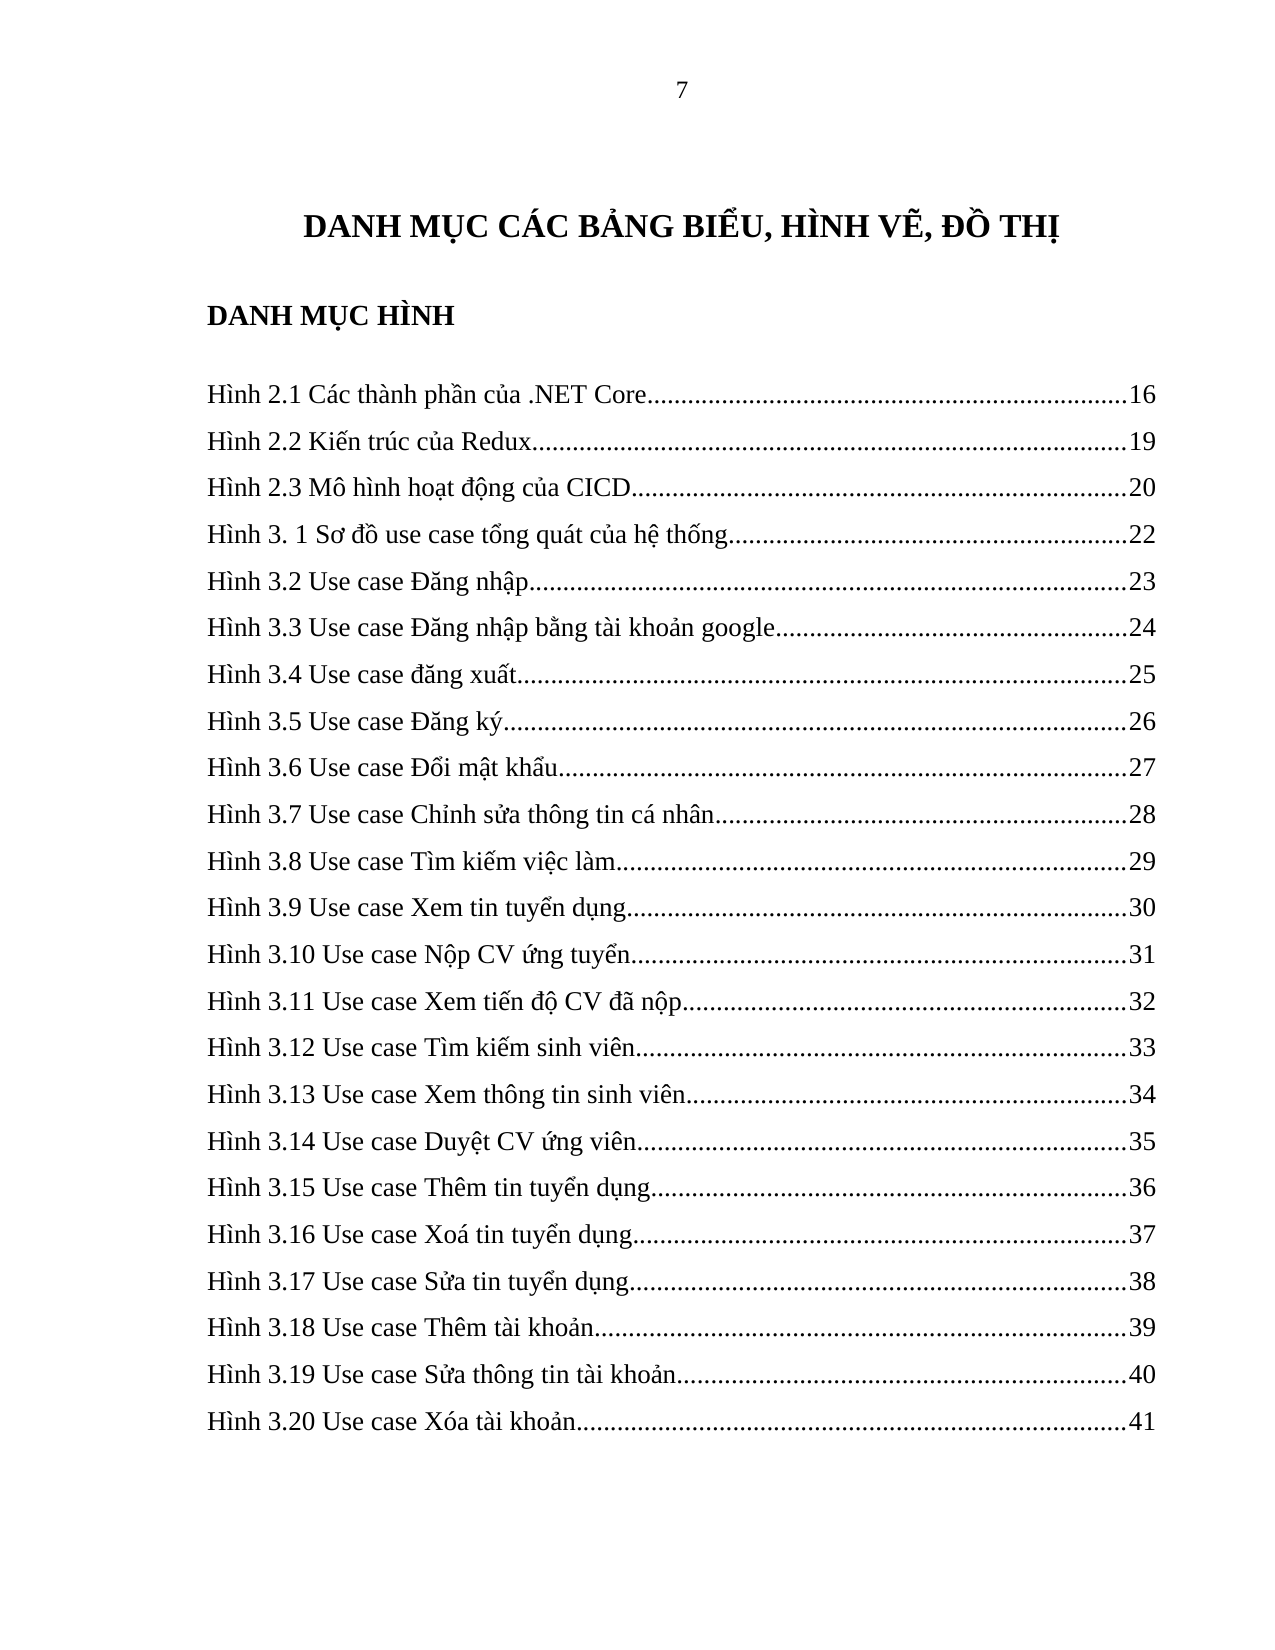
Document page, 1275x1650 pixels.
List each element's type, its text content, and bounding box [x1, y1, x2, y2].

text Hình 3.2 Use case Đăng nhập 23 [207, 565, 1157, 596]
text Hình 3.9 Use case Xem tin tuyển dụng 30 [207, 891, 1157, 922]
text DANH MỤC HÌNH [207, 298, 1157, 331]
text Hình 2.1 Các thành phần của .NET Core 16 [207, 378, 1157, 409]
text Hình 3. 1 Sơ đồ use case tổng quát của hệ thống 22 [207, 518, 1157, 549]
text Hình 3.14 Use case Duyệt CV ứng viên 35 [207, 1125, 1157, 1156]
text Hình 3.13 Use case Xem thông tin sinh viên 34 [207, 1078, 1157, 1109]
text Hình 2.2 Kiến trúc của Redux 19 [207, 425, 1157, 456]
text Hình 3.3 Use case Đăng nhập bằng tài khoản google 24 [207, 611, 1157, 642]
text Hình 3.4 Use case đăng xuất 25 [207, 658, 1157, 689]
text Hình 3.15 Use case Thêm tin tuyển dụng 36 [207, 1171, 1157, 1202]
text Hình 3.5 Use case Đăng ký 26 [207, 705, 1157, 736]
text DANH MỤC CÁC BẢNG BIỂU, HÌNH VẼ, ĐỒ THỊ [207, 207, 1157, 245]
text Hình 3.10 Use case Nộp CV ứng tuyển 31 [207, 938, 1157, 969]
text Hình 2.3 Mô hình hoạt động của CICD 20 [207, 471, 1157, 502]
text Hình 3.18 Use case Thêm tài khoản 39 [207, 1311, 1157, 1342]
text Hình 3.16 Use case Xoá tin tuyển dụng 37 [207, 1218, 1157, 1249]
text Hình 3.17 Use case Sửa tin tuyển dụng 38 [207, 1265, 1157, 1296]
text Hình 3.12 Use case Tìm kiếm sinh viên 33 [207, 1031, 1157, 1062]
text Hình 3.7 Use case Chỉnh sửa thông tin cá nhân 28 [207, 798, 1157, 829]
text Hình 3.19 Use case Sửa thông tin tài khoản 40 [207, 1358, 1157, 1389]
text Hình 3.8 Use case Tìm kiếm việc làm 29 [207, 845, 1157, 876]
text Hình 3.20 Use case Xóa tài khoản 41 [207, 1405, 1157, 1436]
text Hình 3.6 Use case Đổi mật khẩu 27 [207, 751, 1157, 782]
text Hình 3.11 Use case Xem tiến độ CV đã nộp 32 [207, 985, 1157, 1016]
